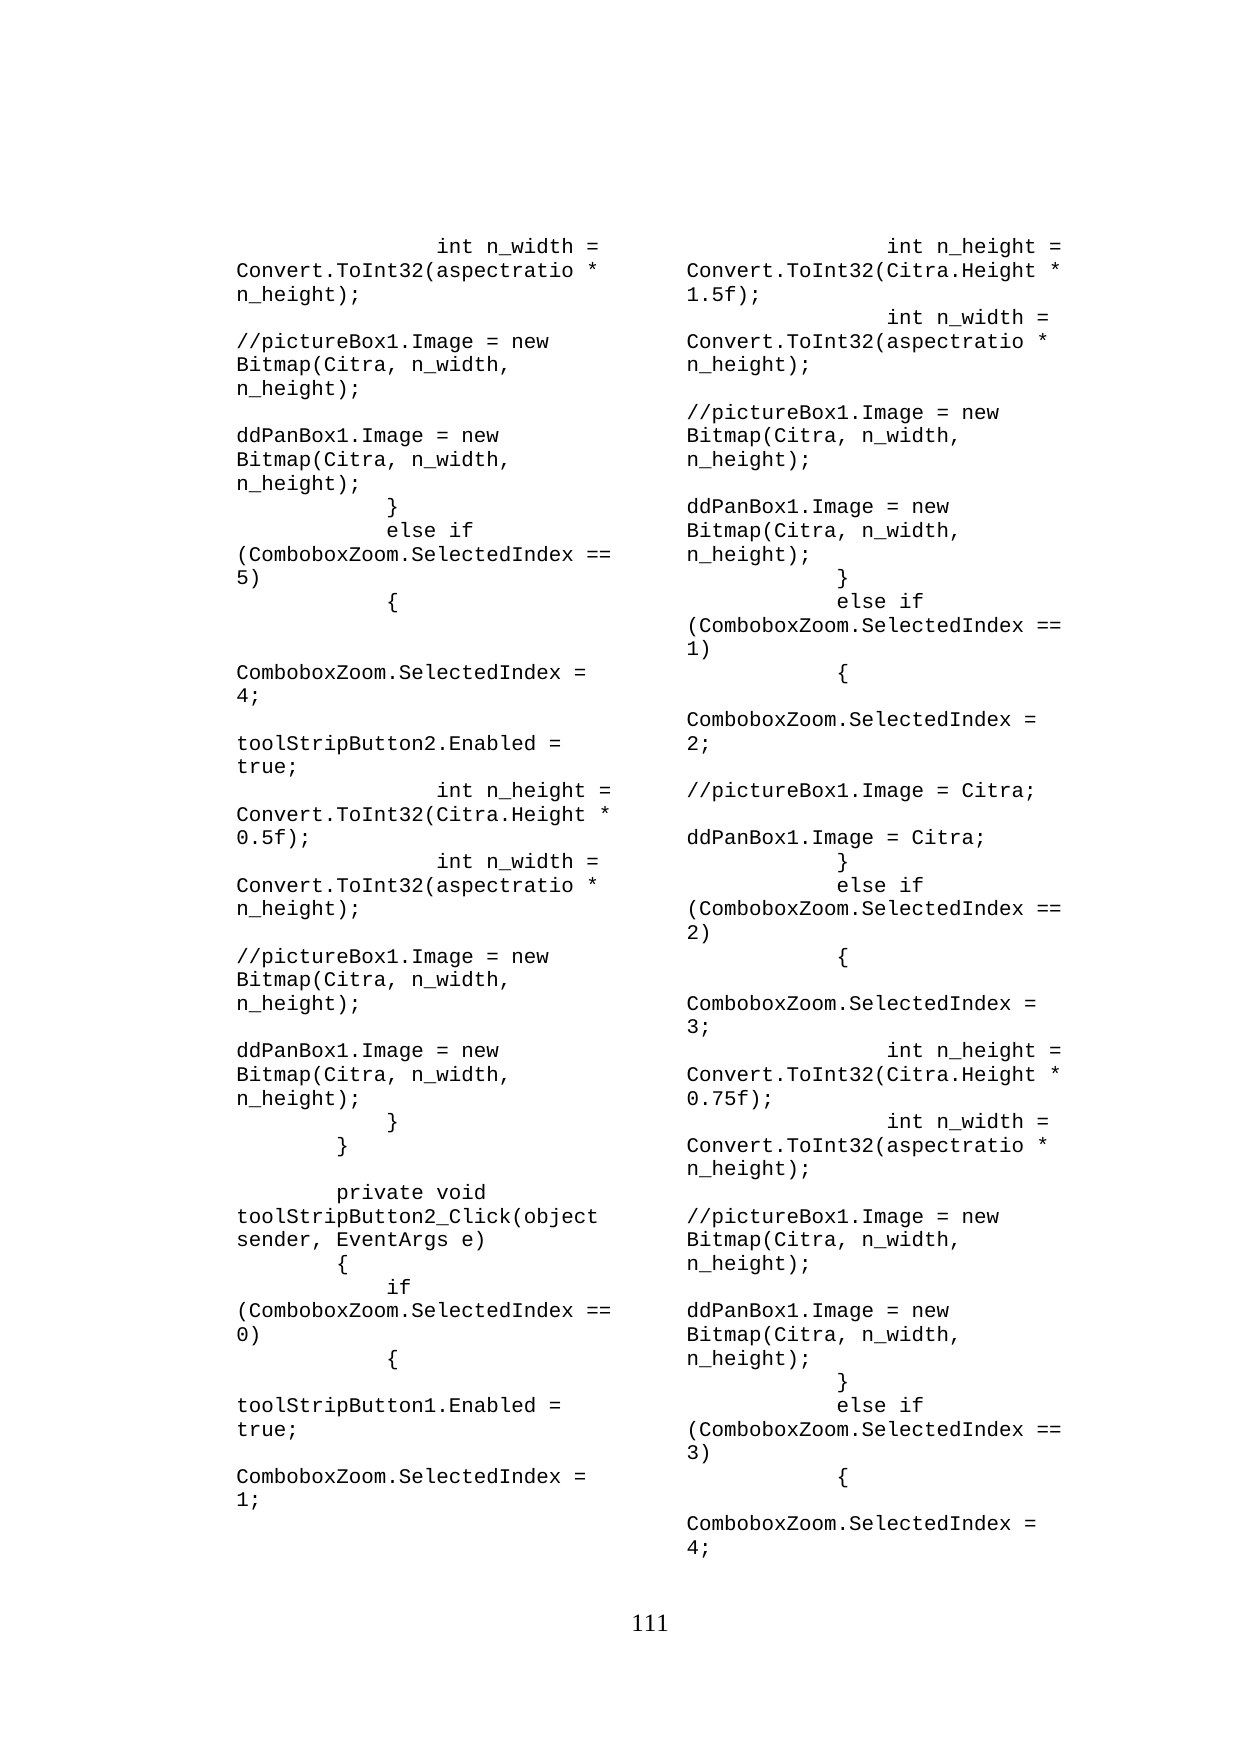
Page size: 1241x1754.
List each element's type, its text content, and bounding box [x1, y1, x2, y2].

text //pictureBox1.Image = new Bitmap(Citra, n_width, n_height); [686, 378, 1063, 473]
text { [236, 1348, 613, 1371]
text } [236, 496, 613, 520]
text { [236, 591, 613, 614]
text int n_height = Convert.ToInt32(Citra.Height * 1.5f); [686, 236, 1063, 307]
text else if (ComboboxZoom.SelectedIndex == 2) [686, 875, 1063, 946]
text } [686, 567, 1063, 591]
text ddPanBox1.Image = new Bitmap(Citra, n_width, n_height); [236, 1017, 613, 1111]
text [236, 307, 613, 402]
text int n_height = Convert.ToInt32(Citra.Height * 0.5f); [236, 780, 613, 851]
text private void toolStripButton2_Click(object sender, EventArgs e) [236, 1182, 613, 1253]
text { [686, 662, 1063, 686]
text else if (ComboboxZoom.SelectedIndex == 3) [686, 1395, 1063, 1466]
text } [686, 851, 1063, 875]
text int n_width = Convert.ToInt32(aspectratio * n_height); [686, 1111, 1063, 1182]
text ddPanBox1.Image = new Bitmap(Citra, n_width, n_height); [686, 1277, 1063, 1371]
text { [686, 1466, 1063, 1489]
text ComboboxZoom.SelectedIndex = 4; [686, 1489, 1063, 1560]
text ddPanBox1.Image = new Bitmap(Citra, n_width, n_height); [236, 402, 613, 496]
text ddPanBox1.Image = new Bitmap(Citra, n_width, n_height); [686, 473, 1063, 567]
text ddPanBox1.Image = Citra; [686, 804, 1063, 851]
text } [236, 1135, 613, 1158]
text int n_width = Convert.ToInt32(aspectratio * n_height); [686, 307, 1063, 378]
text else if (ComboboxZoom.SelectedIndex == 5) [236, 520, 613, 591]
text } [686, 1371, 1063, 1395]
text toolStripButton1.Enabled = true; [236, 1371, 613, 1442]
text //pictureBox1.Image = new Bitmap(Citra, n_width, n_height); [236, 922, 613, 1017]
text ComboboxZoom.SelectedIndex = 4; [236, 638, 613, 709]
text ComboboxZoom.SelectedIndex = 3; [686, 969, 1063, 1040]
text int n_width = Convert.ToInt32(aspectratio * n_height); [236, 851, 613, 922]
text { [236, 1253, 613, 1277]
text toolStripButton2.Enabled = true; [236, 709, 613, 780]
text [236, 236, 613, 307]
text //pictureBox1.Image = new Bitmap(Citra, n_width, n_height); [686, 1182, 1063, 1277]
text } [236, 1111, 613, 1135]
text //pictureBox1.Image = Citra; [686, 756, 1063, 804]
text else if (ComboboxZoom.SelectedIndex == 1) [686, 591, 1063, 662]
text if (ComboboxZoom.SelectedIndex == 0) [236, 1277, 613, 1348]
text int n_height = Convert.ToInt32(Citra.Height * 0.75f); [686, 1040, 1063, 1111]
text ComboboxZoom.SelectedIndex = 1; [236, 1442, 613, 1513]
text { [686, 946, 1063, 969]
text ComboboxZoom.SelectedIndex = 2; [686, 686, 1063, 756]
